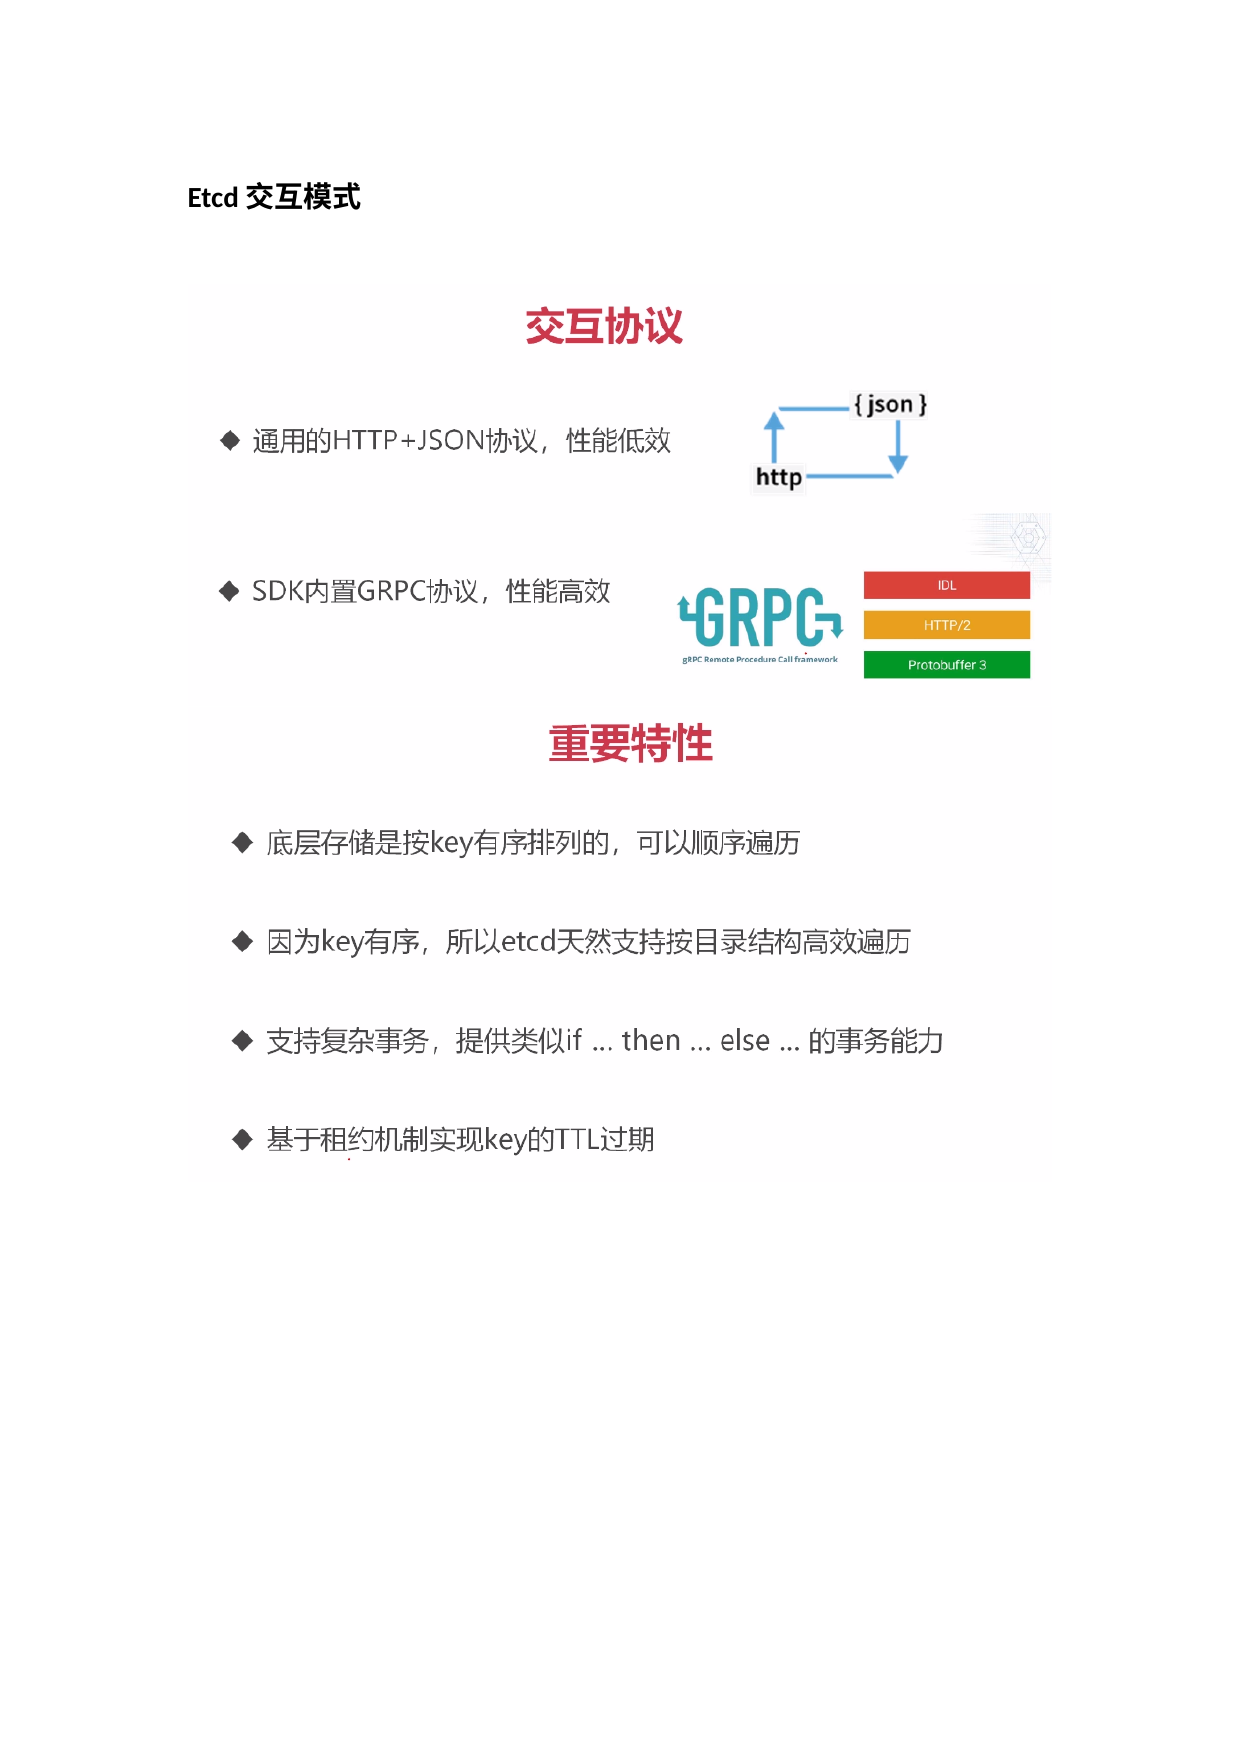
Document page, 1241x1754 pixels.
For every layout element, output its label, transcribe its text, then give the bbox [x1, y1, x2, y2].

subtitle Etcd交互模式 [187, 162, 1053, 227]
picture [187, 284, 1052, 706]
picture [187, 707, 1052, 1182]
